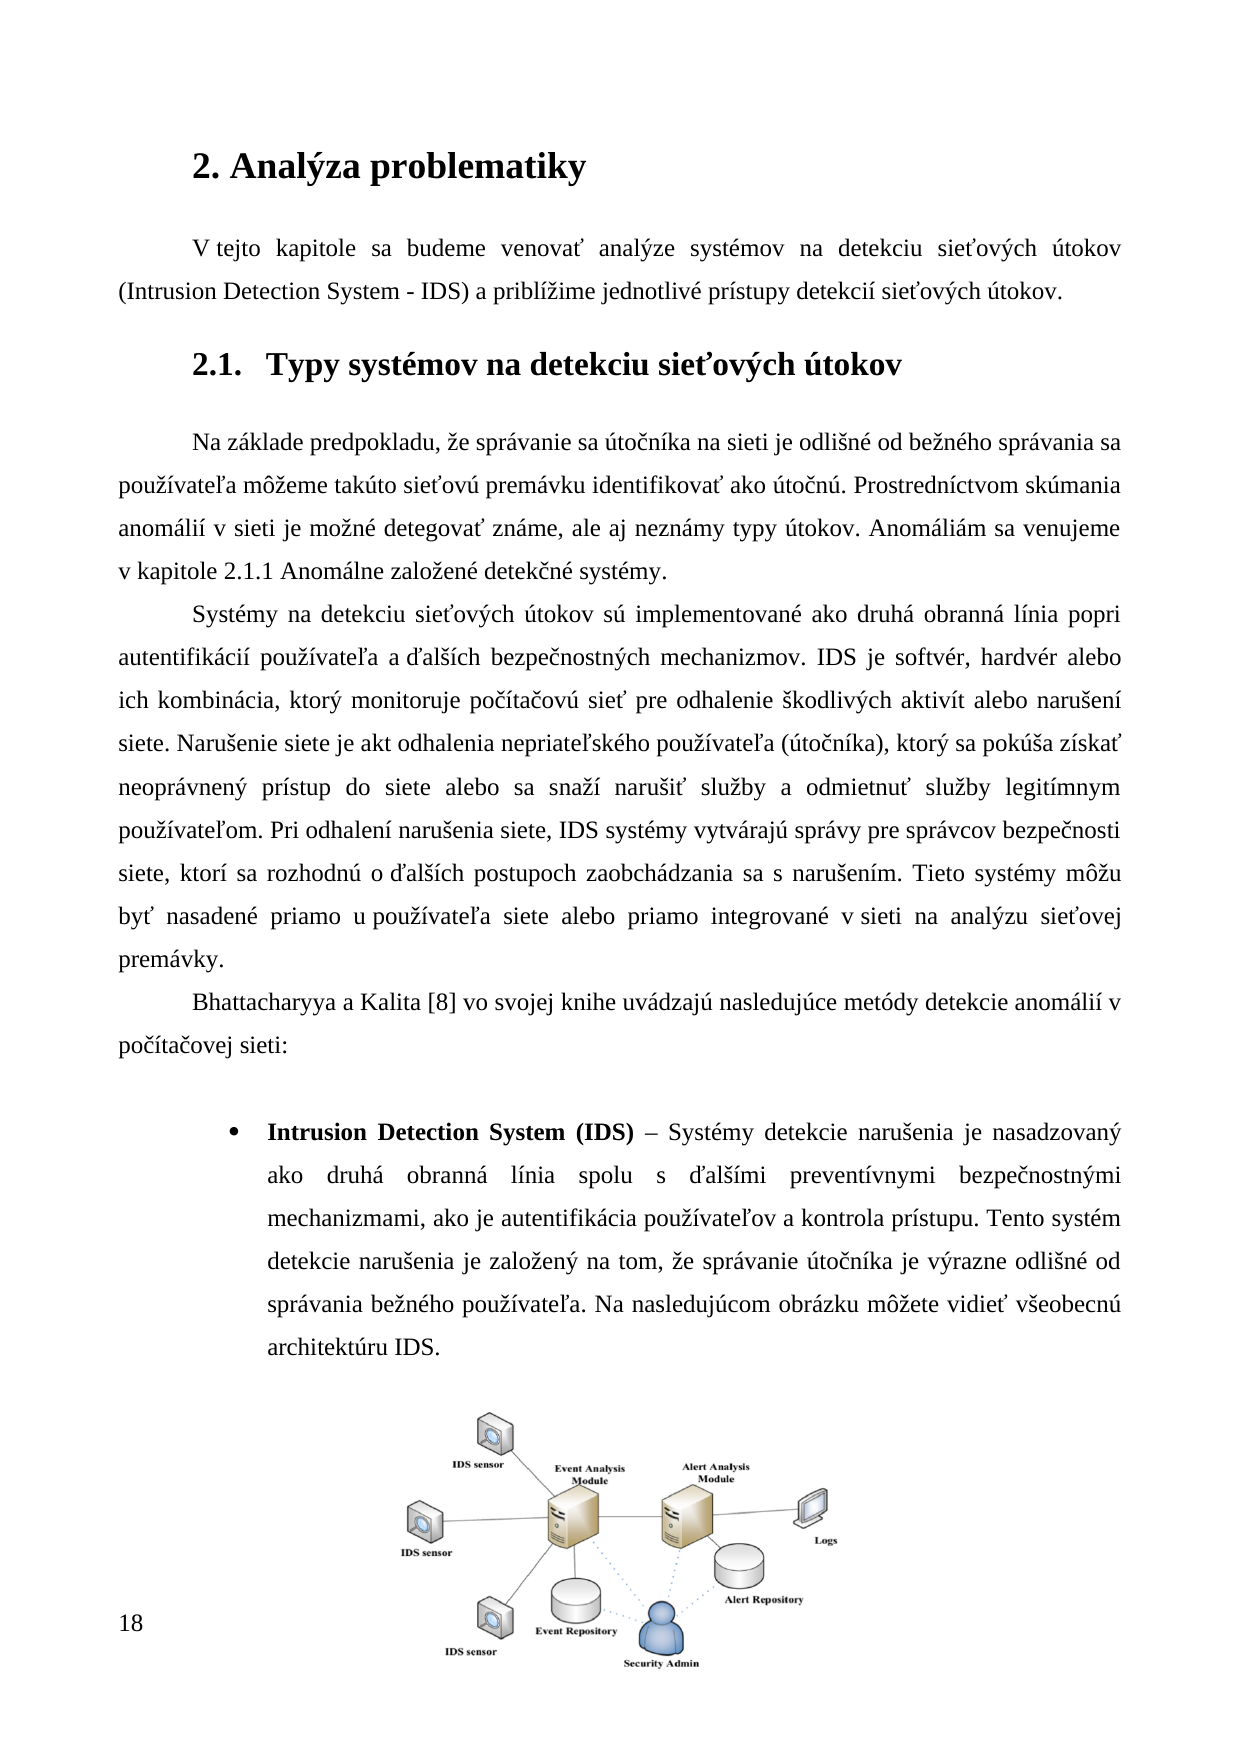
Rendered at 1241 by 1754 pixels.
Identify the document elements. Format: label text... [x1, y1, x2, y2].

list Intrusion Detection System (IDS) – Systémy detekcie narušenia je nasadzovaný ako druhá obranná línia spolu s ďalšími preventívnymi bezpečnostnými mechanizmami, ako je autentifikácia používateľov a kontrola prístupu. Tento systém detekcie narušenia je založený na tom, že správanie útočníka je výrazne odlišné od správania bežného používateľa. Na nasledujúcom obrázku môžete vidieť všeobecnú architektúru IDS. [229, 1117, 1122, 1361]
picture [380, 1407, 861, 1673]
subtitle Typy systémov na detekciu sieťových útokov [192, 344, 1122, 382]
text V tejto kapitole sa budeme venovať analýze systémov na detekciu sieťových útokov (Intrusion Detection System - IDS) a priblížime jednotlivé prístupy detekcií sieťových útokov. [118, 233, 1122, 305]
text Na základe predpokladu, že správanie sa útočníka na sieti je odlišné od bežného správania sa používateľa môžeme takúto sieťovú premávku identifikovať ako útočnú. Prostredníctvom skúmania anomálií v sieti je možné detegovať známe, ale aj neznámy typy útokov. Anomáliám sa venujeme v kapitole 2.1.1 Anomálne založené detekčné systémy. [118, 427, 1122, 585]
text Bhattacharyya a Kalita [8] vo svojej knihe uvádzajú nasledujúce metódy detekcie anomálií v počítačovej sieti: [118, 987, 1122, 1059]
text Systémy na detekciu sieťových útokov sú implementované ako druhá obranná línia popri autentifikácií používateľa a ďalších bezpečnostných mechanizmov. IDS je softvér, hardvér alebo ich kombinácia, ktorý monitoruje počítačovú sieť pre odhalenie škodlivých aktivít alebo narušení siete. Narušenie siete je akt odhalenia nepriateľského používateľa (útočníka), ktorý sa pokúša získať neoprávnený prístup do siete alebo sa snaží narušiť služby a odmietnuť služby legitímnym používateľom. Pri odhalení narušenia siete, IDS systémy vytvárajú správy pre správcov bezpečnosti siete, ktorí sa rozhodnú o ďalších postupoch zaobchádzania sa s narušením. Tieto systémy môžu byť nasadené priamo u používateľa siete alebo priamo integrované v sieti na analýzu sieťovej premávky. [118, 599, 1122, 973]
subtitle Analýza problematiky [192, 143, 1122, 186]
